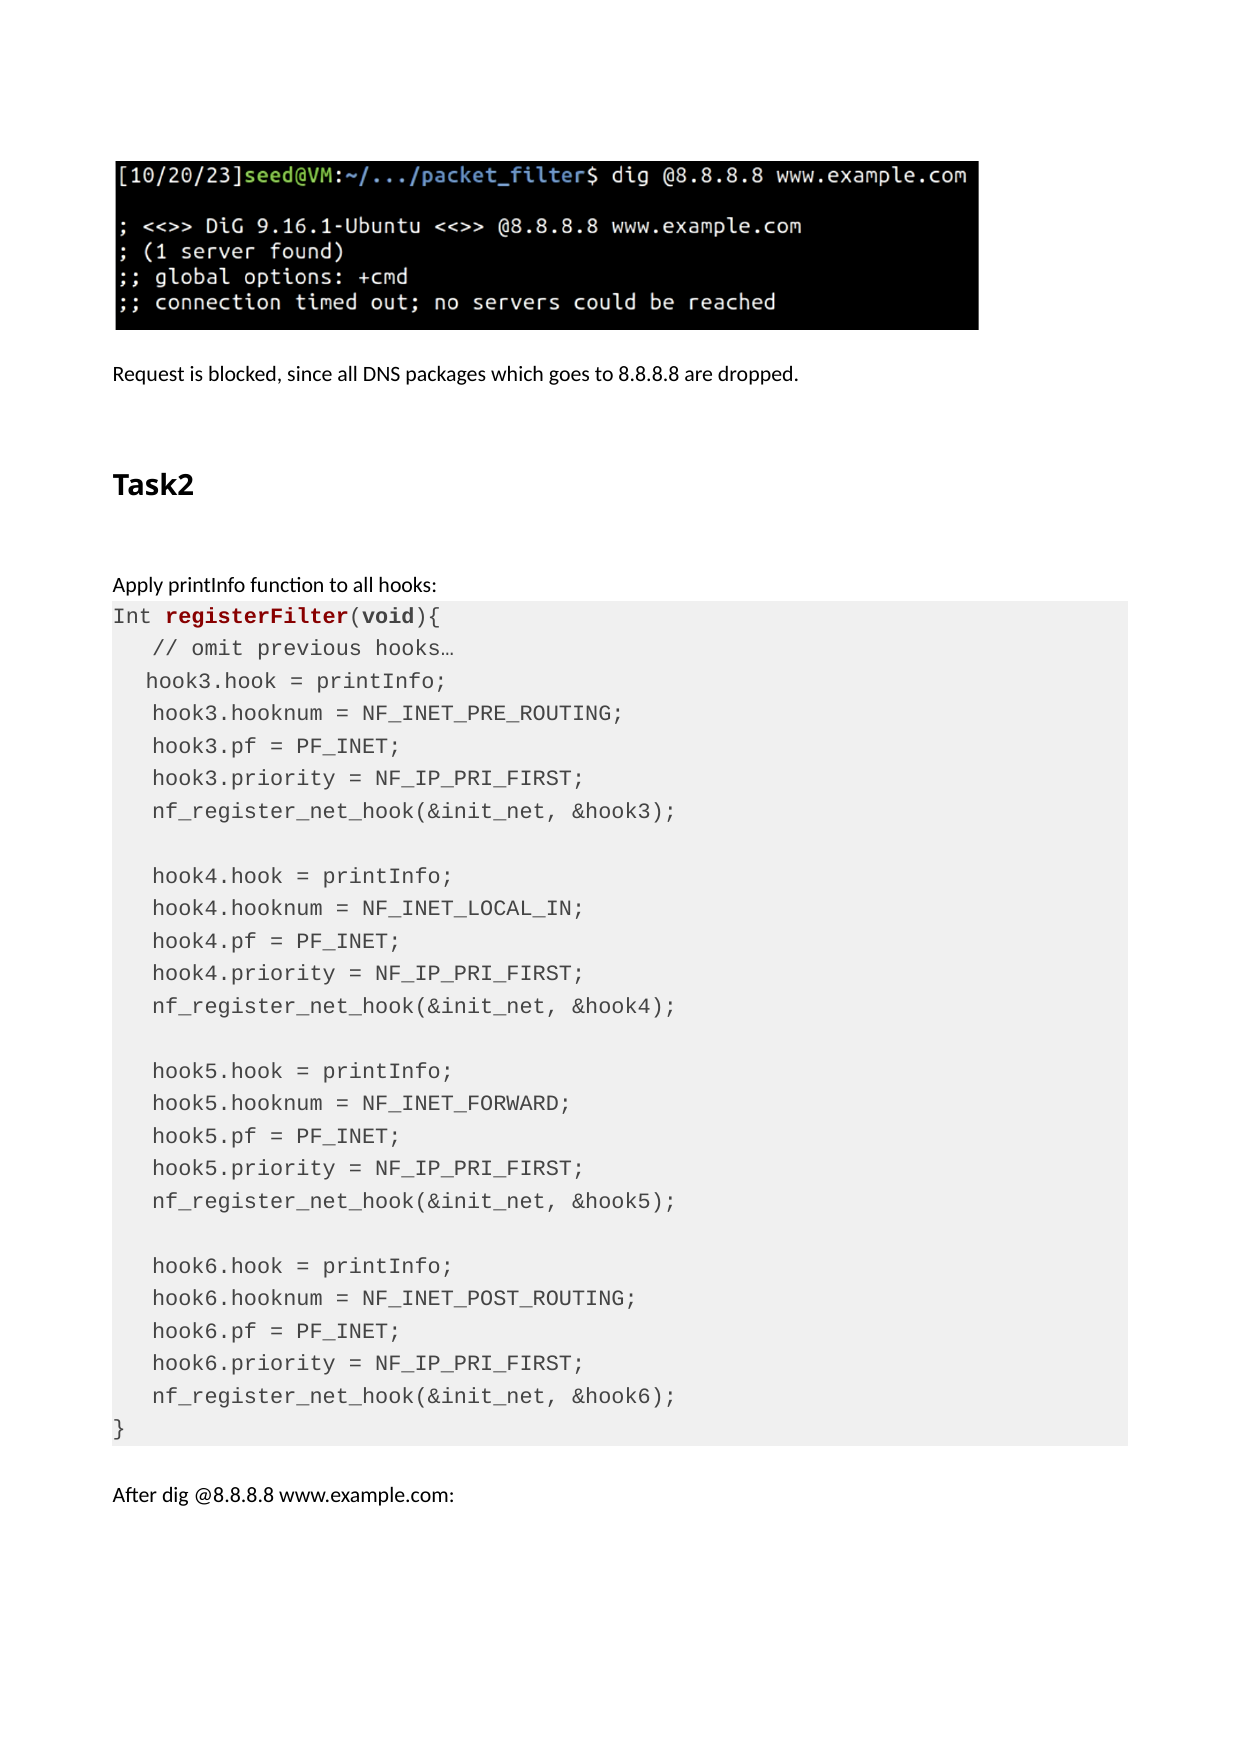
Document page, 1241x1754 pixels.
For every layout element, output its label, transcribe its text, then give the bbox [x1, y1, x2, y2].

text Apply printInfo function to all hooks: [112, 568, 1128, 601]
subtitle Task2 [112, 451, 1128, 516]
text hook3.hook = printInfo; hook3.hooknum = NF_INET_PRE_ROUTING; hook3.pf = PF_INET; hook3.priority = NF_IP_PRI_FIRST; nf_register_net_hook(&init_net, &hook3); hook4.hook = printInfo; hook4.hooknum = NF_INET_LOCAL_IN; hook4.pf = PF_INET; hook4.priority = NF_IP_PRI_FIRST; nf_register_net_hook(&init_net, &hook4); hook5.hook = printInfo; hook5.hooknum = NF_INET_FORWARD; hook5.pf = PF_INET; hook5.priority = NF_IP_PRI_FIRST; nf_register_net_hook(&init_net, &hook5); hook6.hook = printInfo; hook6.hooknum = NF_INET_POST_ROUTING; hook6.pf = PF_INET; hook6.priority = NF_IP_PRI_FIRST; nf_register_net_hook(&init_net, &hook6); [112, 666, 1128, 1413]
text Int registerFilter(void){ [112, 601, 1128, 633]
text Request is blocked, since all DNS packages which goes to 8.8.8.8 are dropped. [112, 357, 1128, 389]
text // omit previous hooks… [112, 633, 1128, 666]
text After dig @8.8.8.8 www.example.com: [112, 1478, 1128, 1511]
picture [112, 161, 979, 330]
text } [112, 1413, 1128, 1446]
